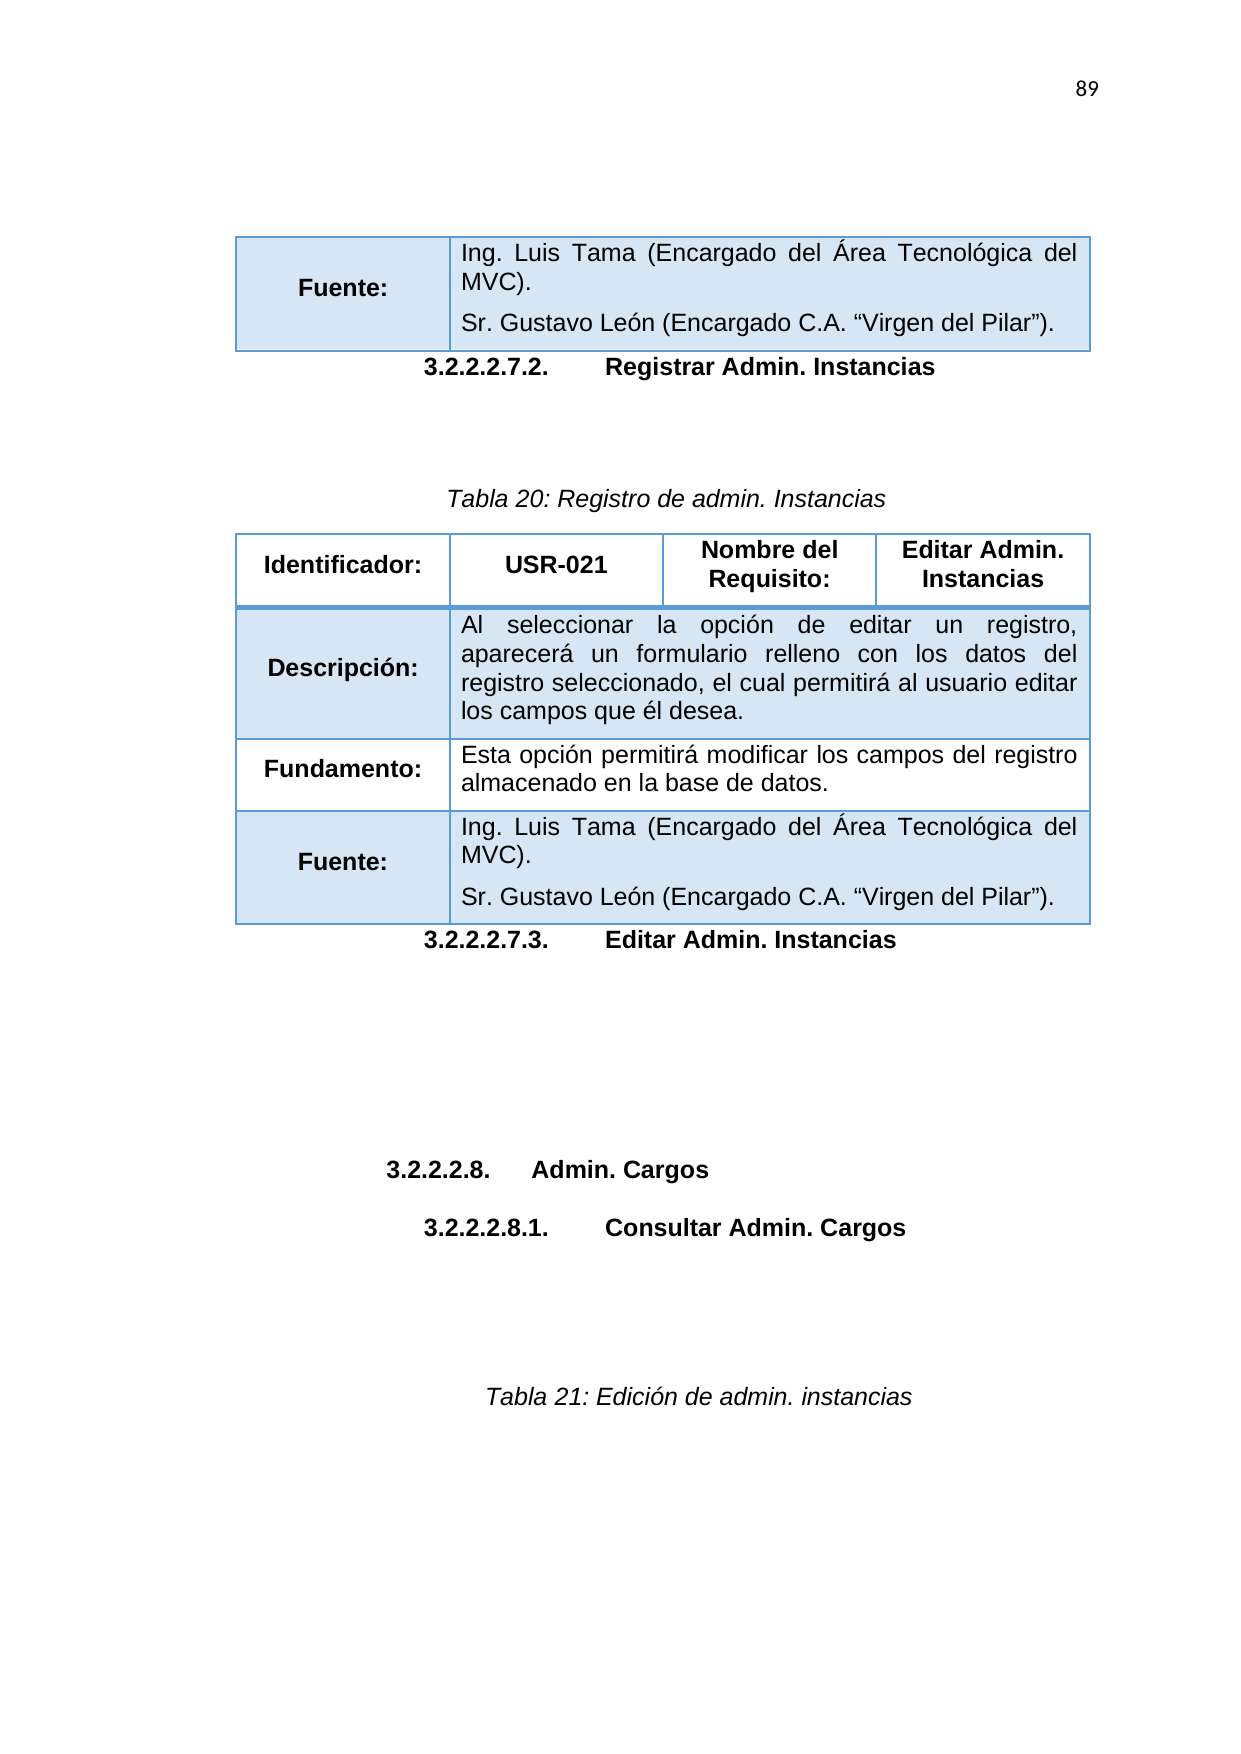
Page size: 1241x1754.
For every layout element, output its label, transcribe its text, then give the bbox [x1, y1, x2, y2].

list Registrar Admin. Instancias [424, 352, 1098, 380]
table_cell Ing. Luis Tama (Encargado del Área Tecnológica del MVC). Sr. Gustavo León (Encargado C.A. “Virgen del Pilar”). [451, 812, 1089, 923]
table_cell Fuente: [237, 238, 449, 349]
table_header Nombre del Requisito: [664, 535, 875, 605]
table_header USR-021 [451, 535, 662, 605]
table_cell Al seleccionar la opción de editar un registro, aparecerá un formulario relleno con los datos del registro seleccionado, el cual permitirá al usuario editar los campos que él desea. [451, 610, 1089, 738]
list Admin. Cargos [386, 1155, 1098, 1184]
table_cell Fundamento: [237, 740, 449, 810]
text Tabla 20: Registro de admin. Instancias [236, 484, 1098, 512]
list Consultar Admin. Cargos [424, 1213, 1098, 1241]
list Editar Admin. Instancias [424, 925, 1098, 954]
table_header Editar Admin. Instancias [877, 535, 1089, 605]
table_cell Ing. Luis Tama (Encargado del Área Tecnológica del MVC). Sr. Gustavo León (Encargado C.A. “Virgen del Pilar”). [451, 238, 1089, 349]
table_header Identificador: [237, 535, 449, 605]
table_cell Esta opción permitirá modificar los campos del registro almacenado en la base de datos. [451, 740, 1089, 810]
table_cell Fuente: [237, 812, 449, 923]
text Tabla 21: Edición de admin. instancias [485, 1382, 915, 1411]
table_cell Descripción: [237, 610, 449, 738]
